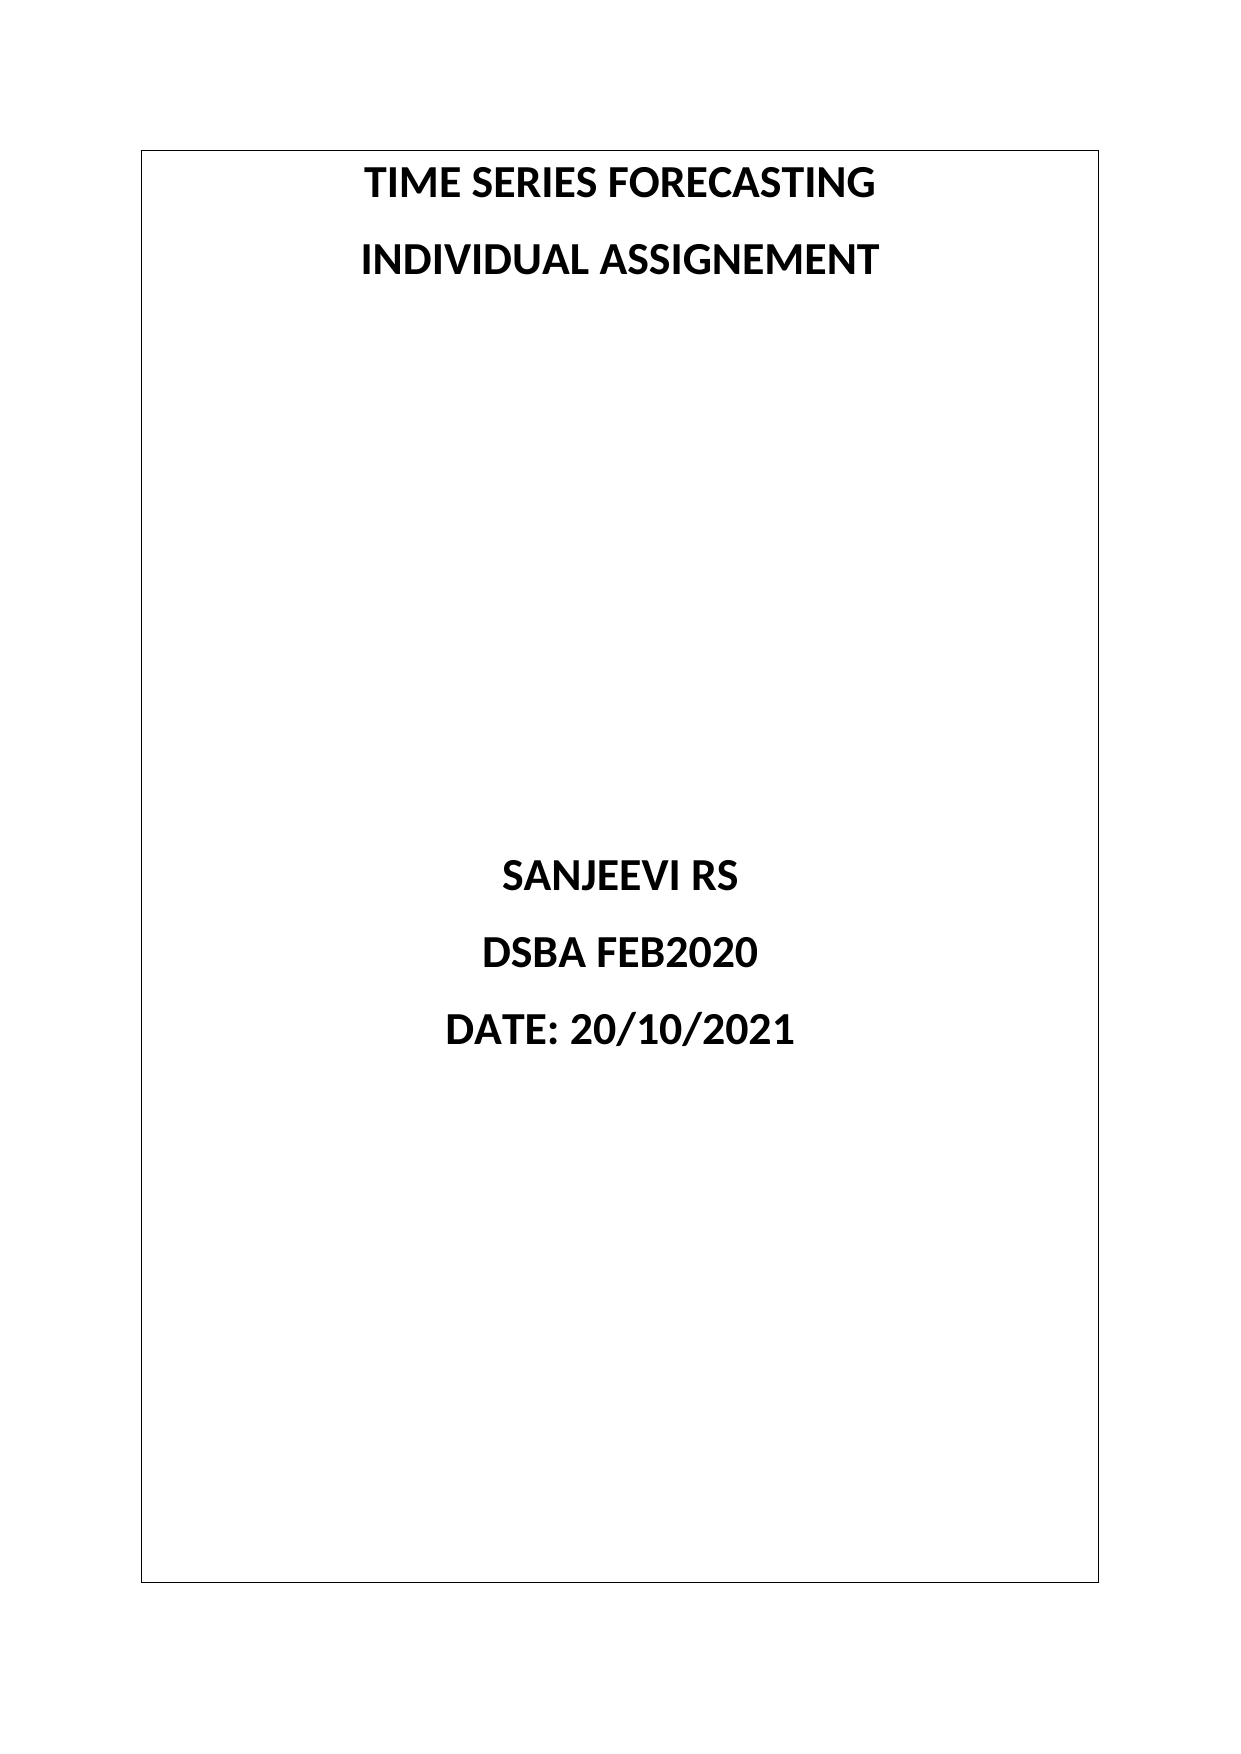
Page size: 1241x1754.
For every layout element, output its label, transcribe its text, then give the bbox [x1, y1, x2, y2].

text DATE: 20/10/2021 [142, 997, 1098, 1056]
text DSBA FEB2020 [142, 920, 1098, 979]
text INDIVIDUAL ASSIGNEMENT [142, 227, 1098, 286]
text SANJEEVI RS [142, 843, 1098, 902]
text TIME SERIES FORECASTING [142, 151, 1098, 209]
